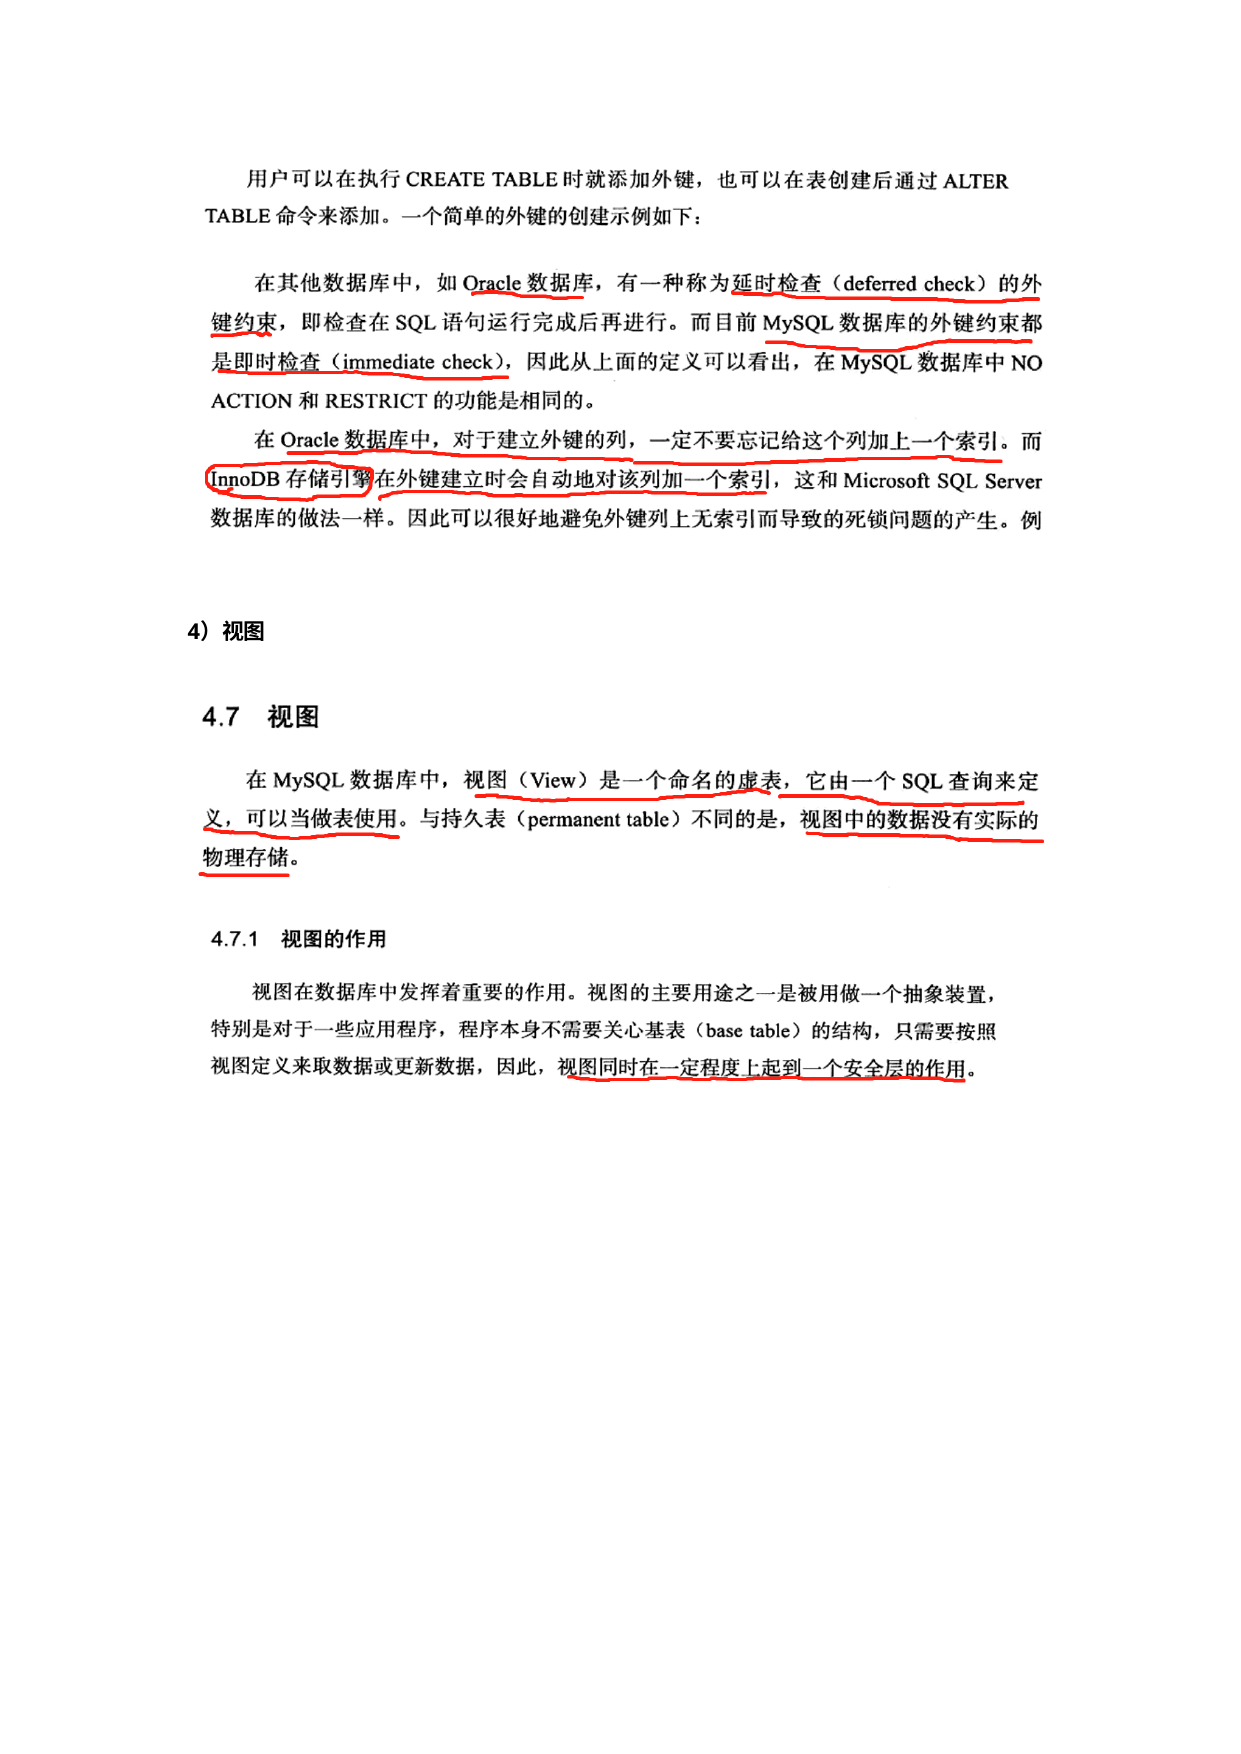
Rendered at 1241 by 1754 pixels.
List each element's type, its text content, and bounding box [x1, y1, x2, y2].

picture [187, 162, 1053, 239]
picture [187, 694, 1053, 891]
subtitle 4）视图 [187, 614, 1053, 646]
picture [187, 259, 1053, 544]
picture [187, 921, 1053, 1086]
